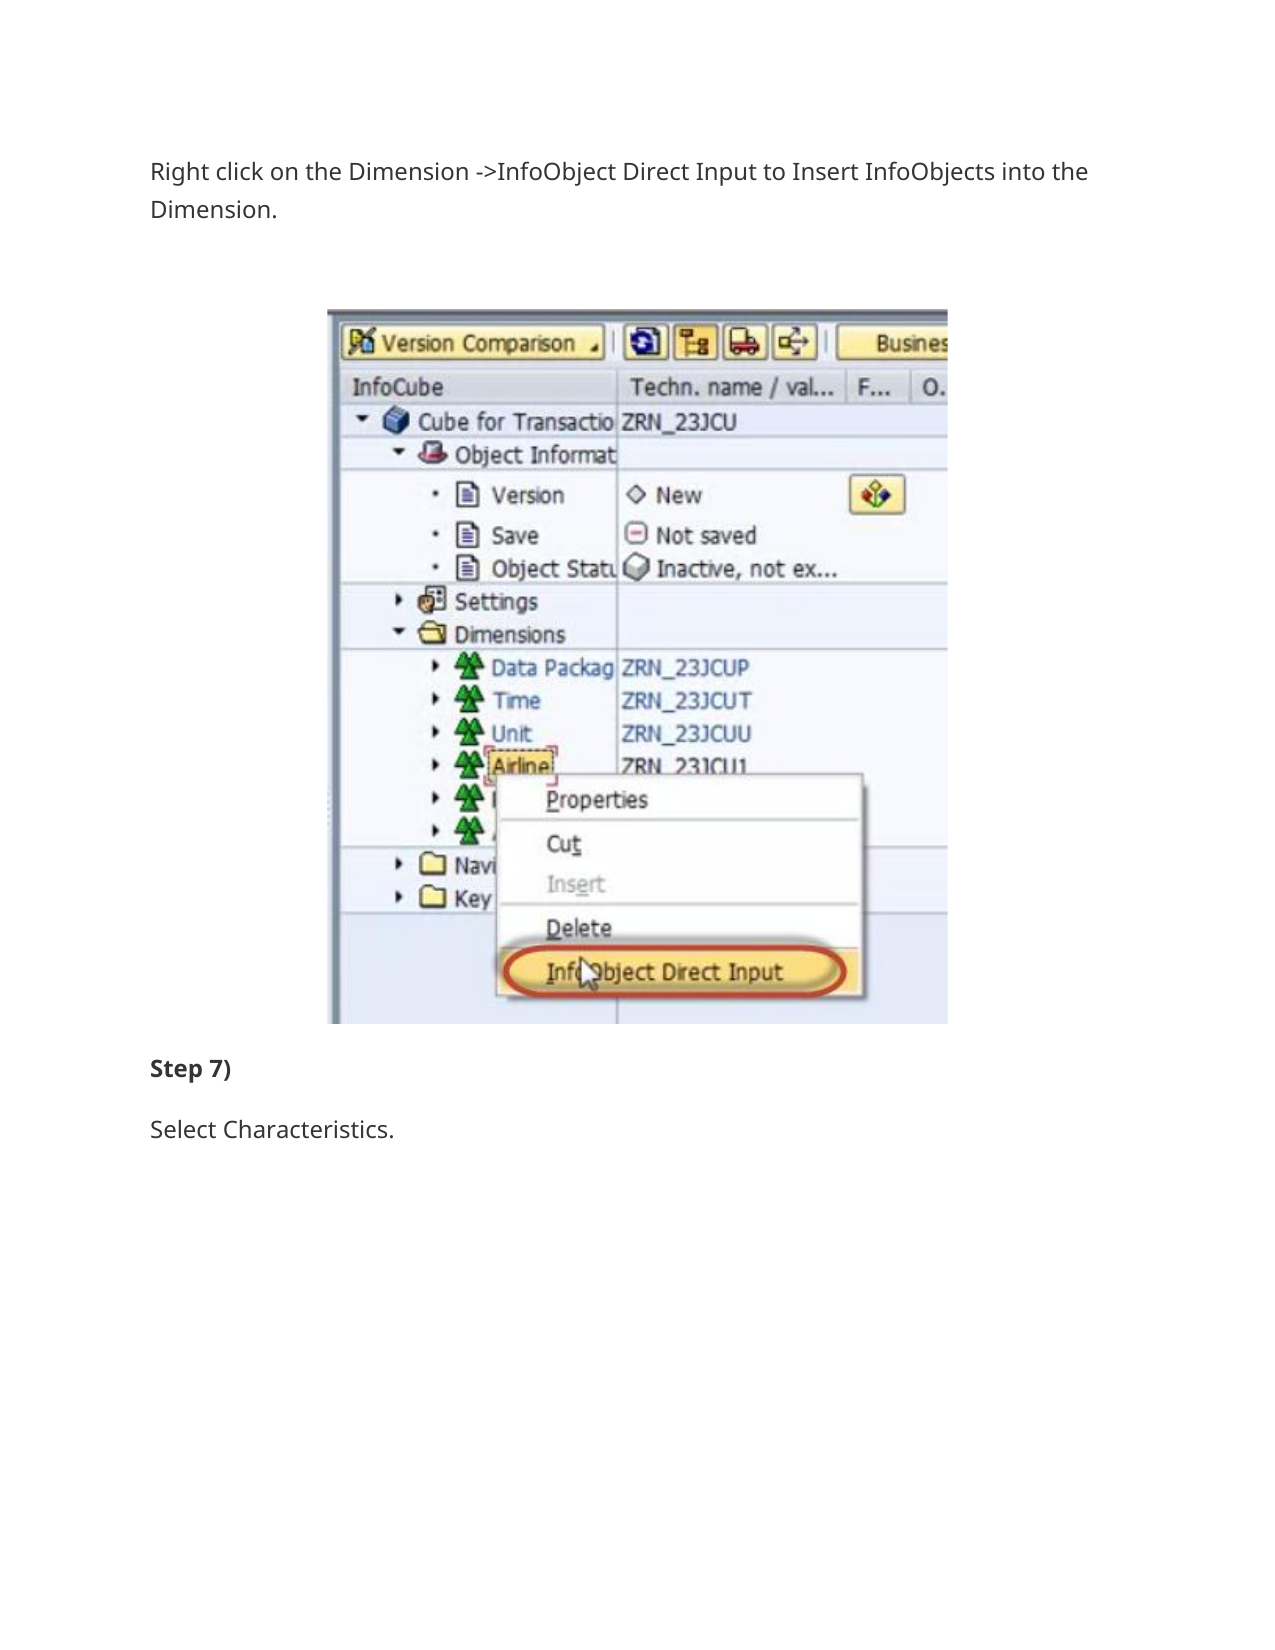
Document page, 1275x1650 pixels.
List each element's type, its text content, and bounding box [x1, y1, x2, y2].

text Step 7) [150, 1047, 1125, 1084]
picture [327, 309, 948, 1024]
text Select Characteristics. [150, 1108, 1125, 1145]
text Right click on the Dimension ->InfoObject Direct Input to Insert InfoObjects into the Dimension. [150, 150, 1125, 225]
